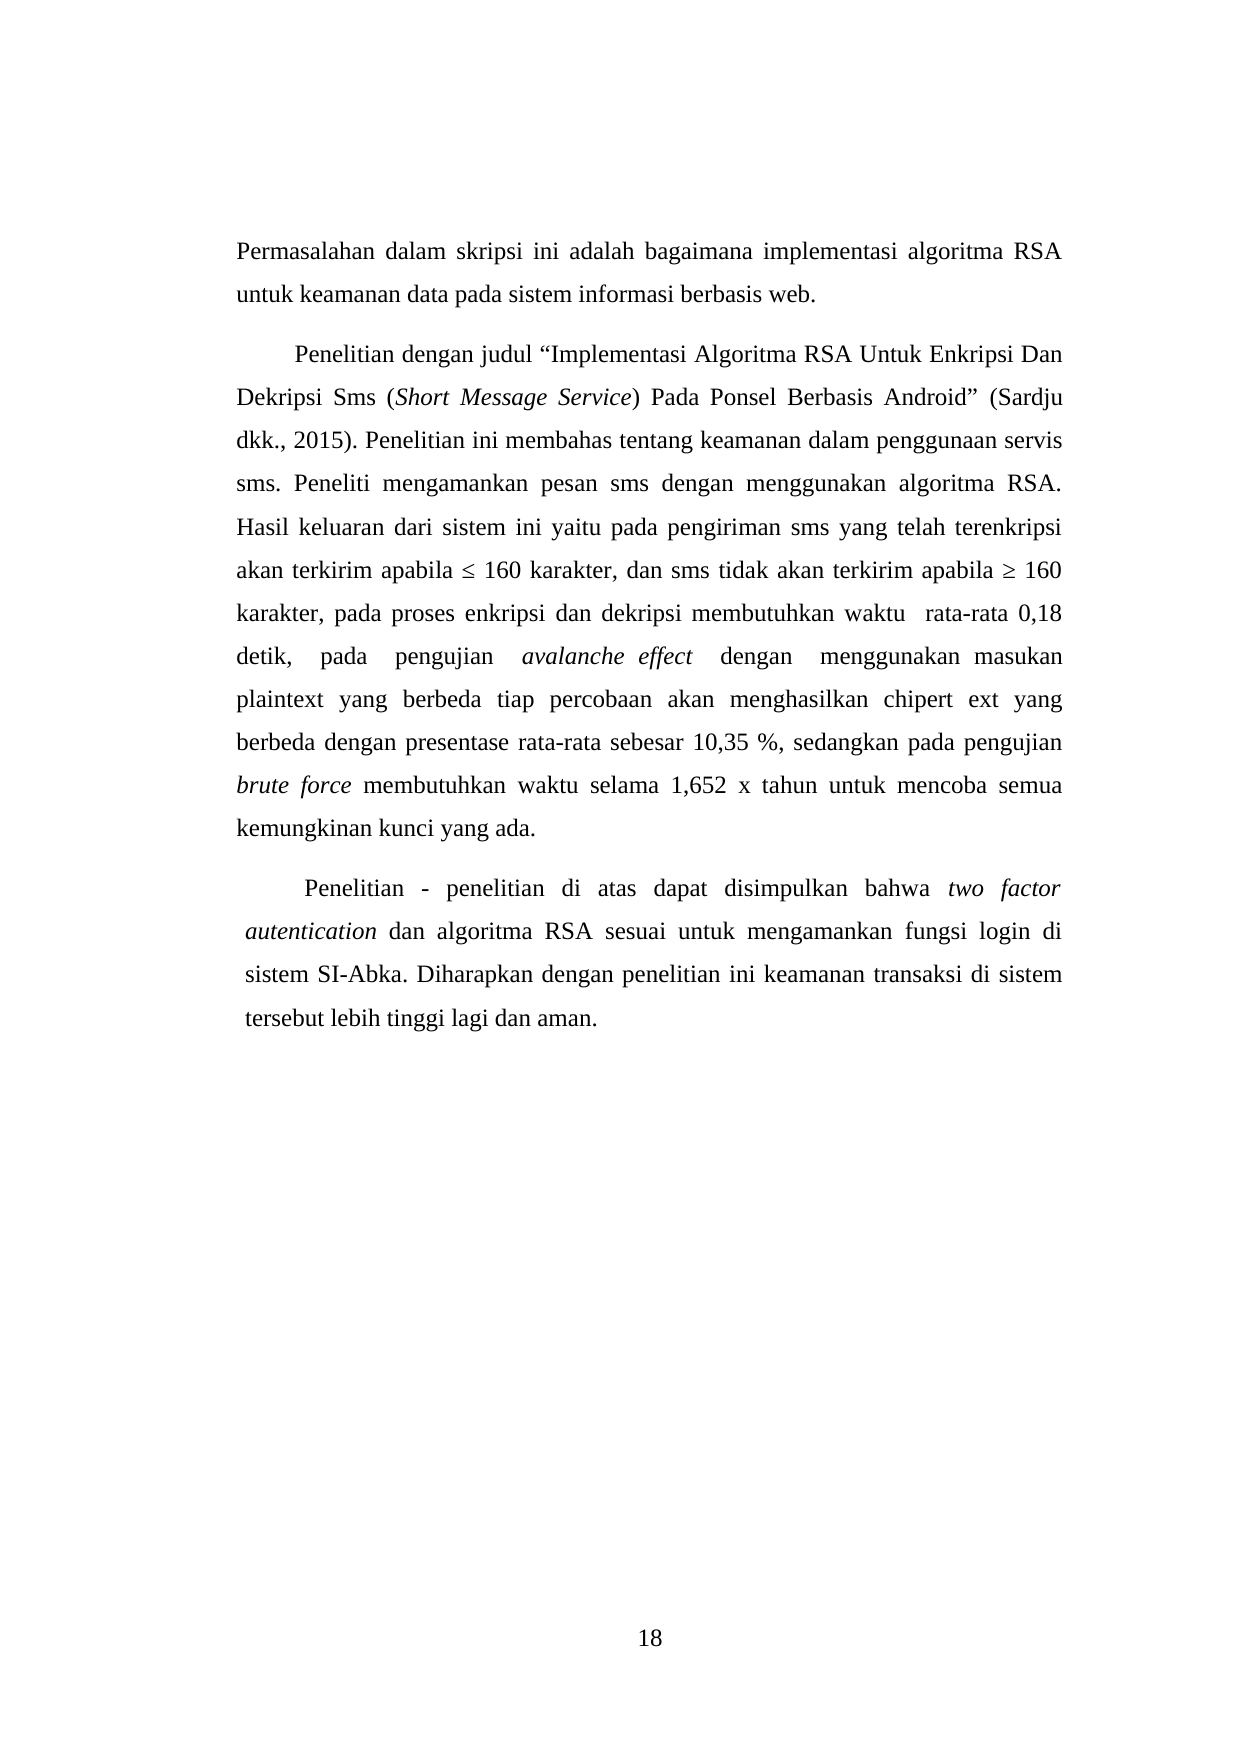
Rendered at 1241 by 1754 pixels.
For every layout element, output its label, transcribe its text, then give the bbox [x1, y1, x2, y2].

text Penelitian dengan judul “Implementasi Algoritma RSA Untuk Enkripsi Dan Dekripsi Sms (Short Message Service) Pada Ponsel Berbasis Android” (Sardju dkk., 2015). Penelitian ini membahas tentang keamanan dalam penggunaan servis sms. Peneliti mengamankan pesan sms dengan menggunakan algoritma RSA. Hasil keluaran dari sistem ini yaitu pada pengiriman sms yang telah terenkripsi akan terkirim apabila ≤ 160 karakter, dan sms tidak akan terkirim apabila ≥ 160 karakter, pada proses enkripsi dan dekripsi membutuhkan waktu rata-rata 0,18 detik, pada pengujian avalanche effect dengan menggunakan masukan plaintext yang berbeda tiap percobaan akan menghasilkan chipert ext yang berbeda dengan presentase rata-rata sebesar 10,35 %, sedangkan pada pengujian brute force membutuhkan waktu selama 1,652 x tahun untuk mencoba semua kemungkinan kunci yang ada. [236, 339, 1063, 842]
text Penelitian - penelitian di atas dapat disimpulkan bahwa two factor autentication dan algoritma RSA sesuai untuk mengamankan fungsi login di sistem SI-Abka. Diharapkan dengan penelitian ini keamanan transaksi di sistem tersebut lebih tinggi lagi dan aman. [245, 873, 1063, 1031]
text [236, 236, 1063, 308]
